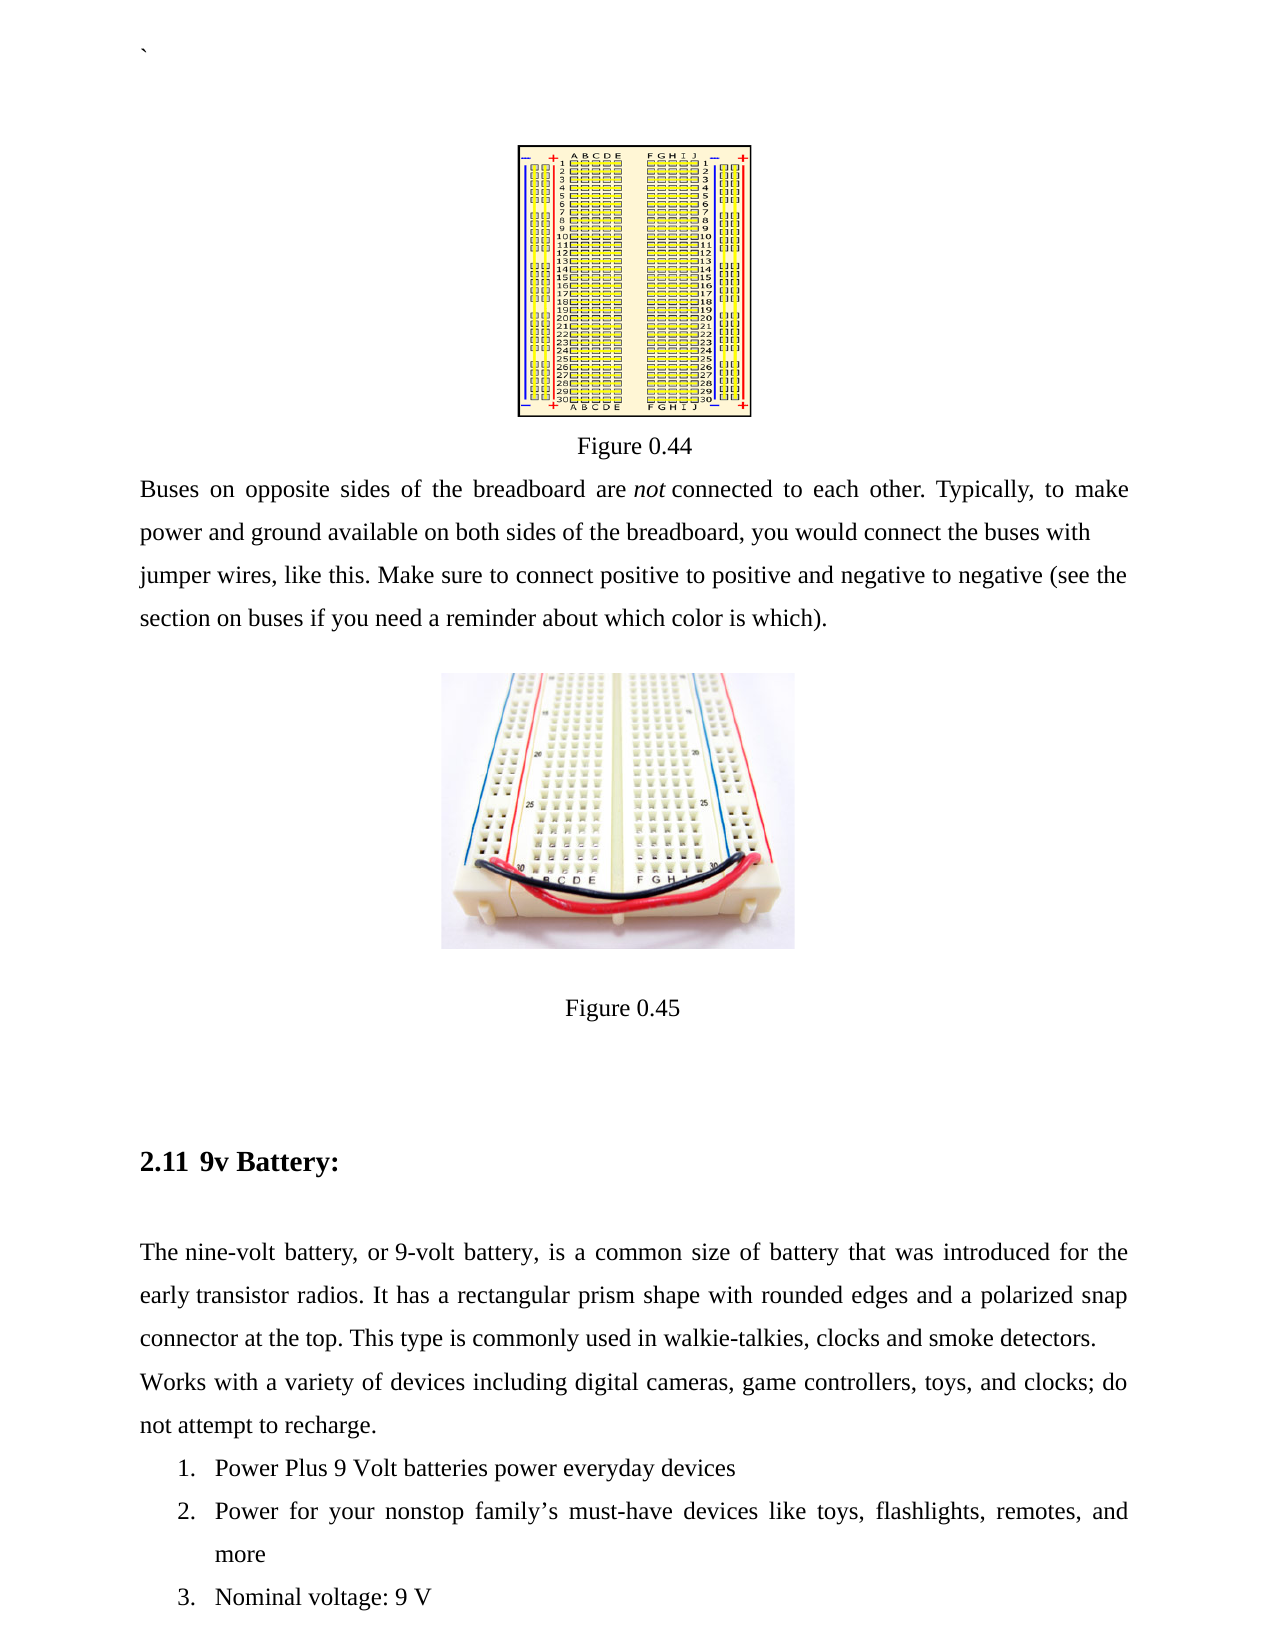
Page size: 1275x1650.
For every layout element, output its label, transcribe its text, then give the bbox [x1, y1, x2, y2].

list Power Plus 9 Volt batteries power everyday devices [177, 1453, 1129, 1482]
picture [517, 145, 752, 417]
text Works with a variety of devices including digital cameras, game controllers, toys, and clocks; do not attempt to recharge. [139, 1367, 1129, 1438]
picture [441, 673, 795, 949]
list Power for your nonstop family’s must-have devices like toys, flashlights, remotes, and more [177, 1496, 1129, 1568]
list Nominal voltage: 9 V [177, 1582, 1129, 1611]
text Buses on opposite sides of the breadboard are not connected to each other. Typically, to make power and ground available on both sides of the breadboard, you would connect the buses with [139, 474, 1129, 546]
text jumper wires, like this. Make sure to connect positive to positive and negative to negative (see the section on buses if you need a reminder about which color is which). [139, 560, 1129, 632]
text The nine-volt battery, or 9-volt battery, is a common size of battery that was introduced for the early transistor radios. It has a rectangular prism shape with rounded edges and a polarized snap connector at the top. This type is commonly used in walkie-talkies, clocks and smoke detectors. [139, 1237, 1129, 1352]
subtitle 9v Battery: [139, 1144, 1129, 1177]
